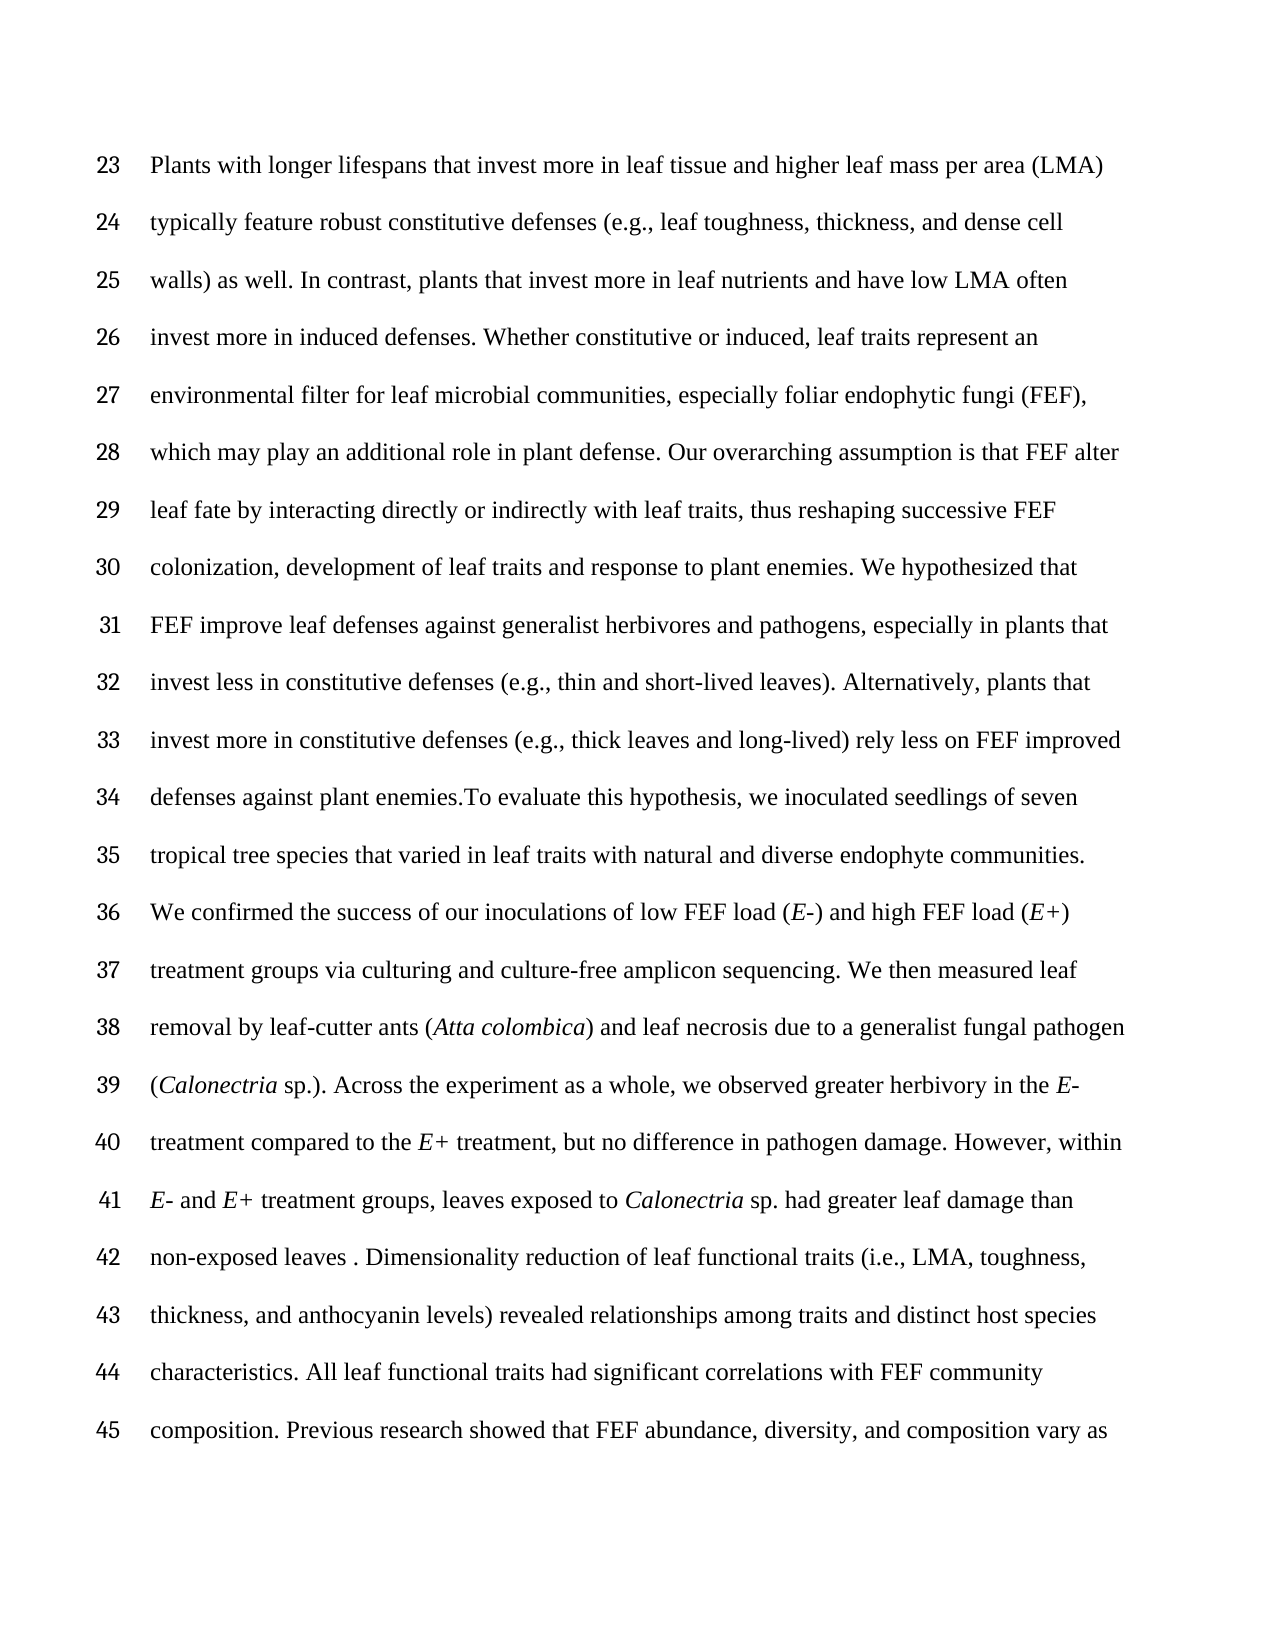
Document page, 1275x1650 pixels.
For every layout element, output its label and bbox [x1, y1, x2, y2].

text [150, 150, 1125, 1444]
